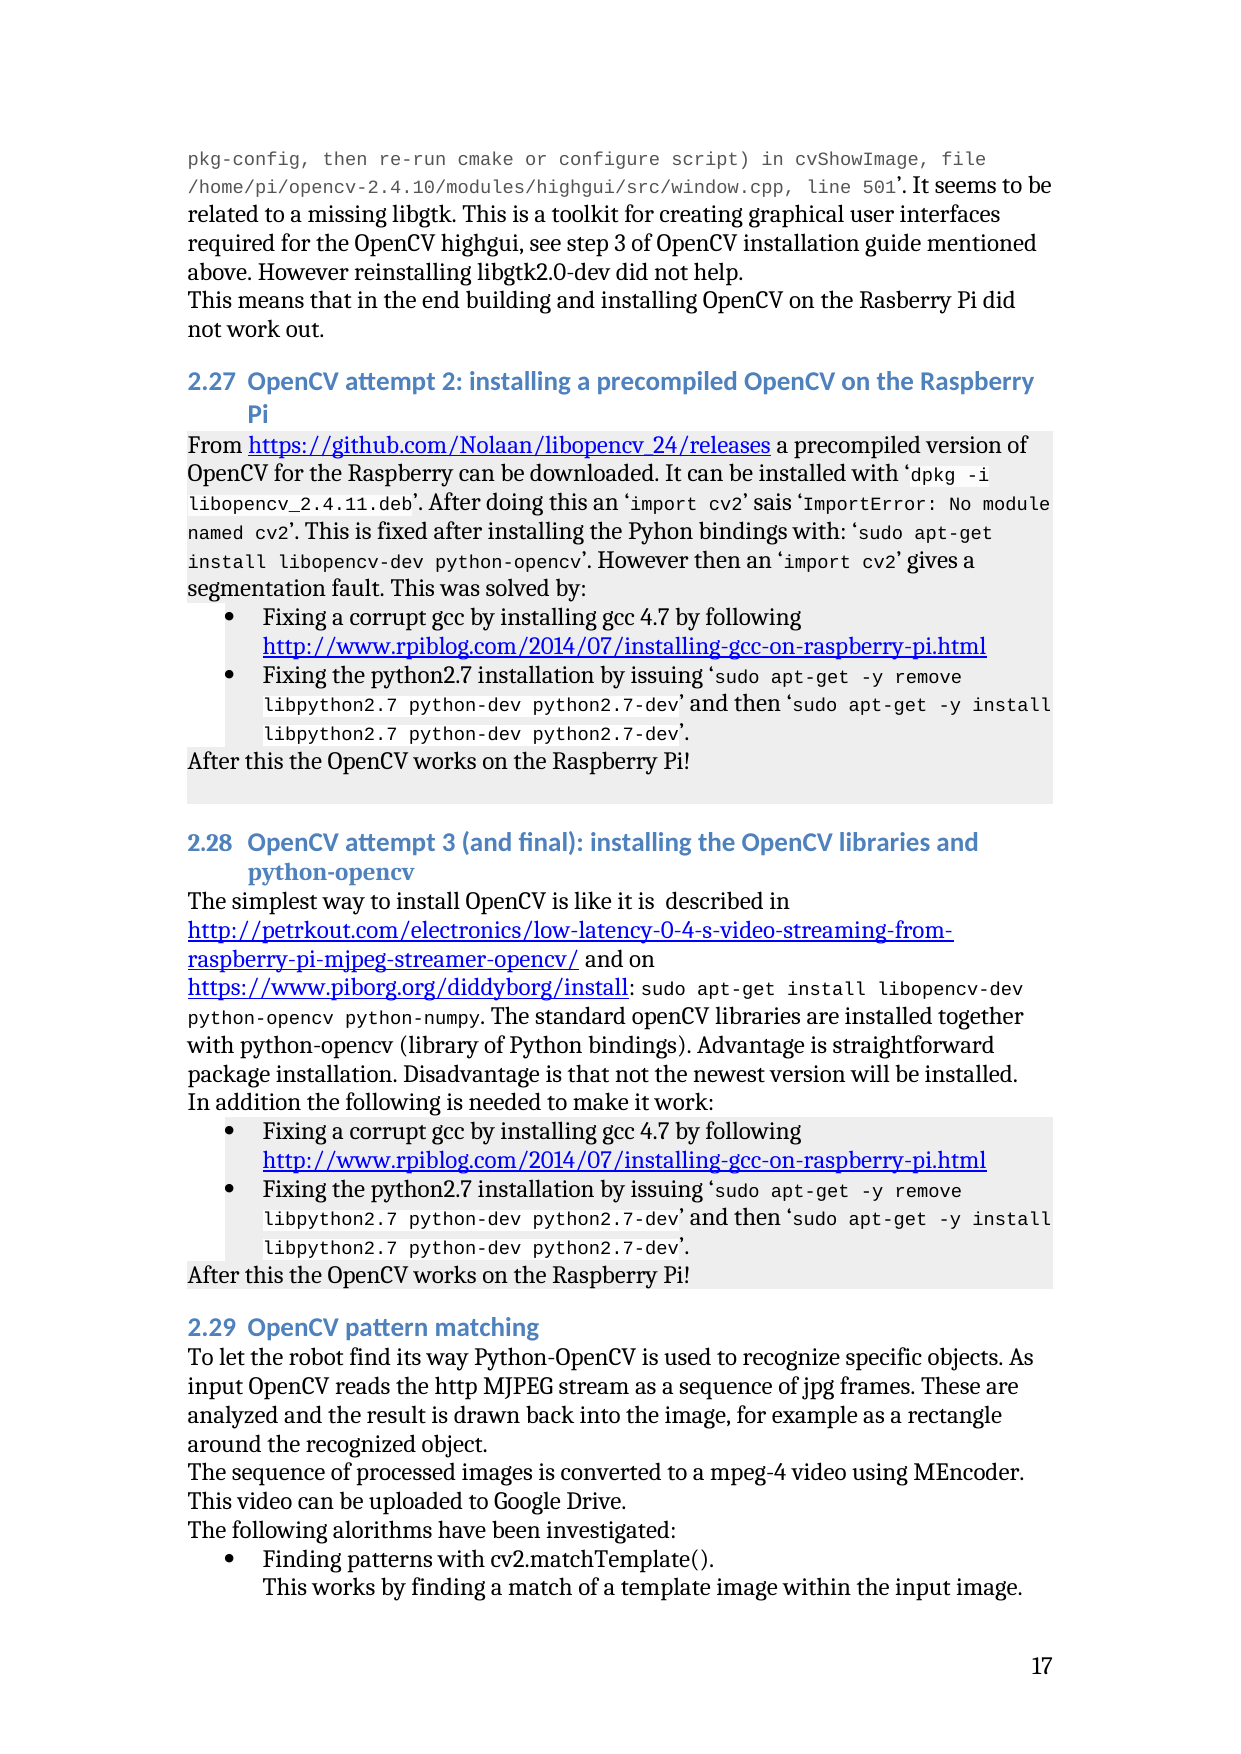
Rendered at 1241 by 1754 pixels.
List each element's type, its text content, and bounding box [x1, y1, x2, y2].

text To let the robot find its way Python-OpenCV is used to recognize specific objects. As input OpenCV reads the http MJPEG stream as a sequence of jpg frames. These are analyzed and the result is drawn back into the image, for example as a rectangle around the recognized object. [187, 1343, 1053, 1458]
text This means that in the end building and installing OpenCV on the Rasberry Pi did not work out. [187, 286, 1053, 344]
text In addition the following is needed to make it work: [187, 1088, 1053, 1117]
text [187, 150, 1053, 286]
list Fixing a corrupt gcc by installing gcc 4.7 by following http://www.rpiblog.com/2014/07/installing-gcc-on-raspberry-pi.html [225, 1117, 1053, 1174]
text The following alorithms have been investigated: [187, 1516, 1053, 1544]
text From https://github.com/Nolaan/libopencv_24/releases a precompiled version of OpenCV for the Raspberry can be downloaded. It can be installed with ‘dpkg -i libopencv_2.4.11.deb’. After doing this an ‘import cv2’ sais ‘ImportError: No module named cv2’. This is fixed after installing the Pyhon bindings with: ‘sudo apt-get install libopencv-dev python-opencv’. However then an ‘import cv2’ gives a segmentation fault. This was solved by: [187, 431, 1053, 603]
list Fixing a corrupt gcc by installing gcc 4.7 by following http://www.rpiblog.com/2014/07/installing-gcc-on-raspberry-pi.html [225, 603, 1053, 661]
list Fixing the python2.7 installation by issuing ‘sudo apt-get -y remove libpython2.7 python-dev python2.7-dev’ and then ‘sudo apt-get -y install libpython2.7 python-dev python2.7-dev’. [225, 1174, 1053, 1261]
text The sequence of processed images is converted to a mpeg-4 video using MEncoder. This video can be uploaded to Google Drive. [187, 1458, 1053, 1516]
text After this the OpenCV works on the Raspberry Pi! [187, 1261, 1053, 1289]
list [225, 1544, 1053, 1602]
text After this the OpenCV works on the Raspberry Pi! [187, 747, 1053, 776]
subtitle OpenCV attempt 3 (and final): installing the OpenCV libraries and python-opencv [187, 825, 1053, 887]
text The simplest way to install OpenCV is like it is described in http://petrkout.com/electronics/low-latency-0-4-s-video-streaming-from-raspberry-pi-mjpeg-streamer-opencv/ and on https://www.piborg.org/diddyborg/install: sudo apt-get install libopencv-dev python-opencv python-numpy. The standard openCV libraries are installed together with python-opencv (library of Python bindings). Advantage is straightforward package installation. Disadvantage is that not the newest version will be installed. [187, 887, 1053, 1088]
subtitle OpenCV pattern matching [187, 1310, 1053, 1343]
subtitle OpenCV attempt 2: installing a precompiled OpenCV on the Raspberry Pi [187, 364, 1053, 431]
list Fixing the python2.7 installation by issuing ‘sudo apt-get -y remove libpython2.7 python-dev python2.7-dev’ and then ‘sudo apt-get -y install libpython2.7 python-dev python2.7-dev’. [225, 661, 1053, 747]
